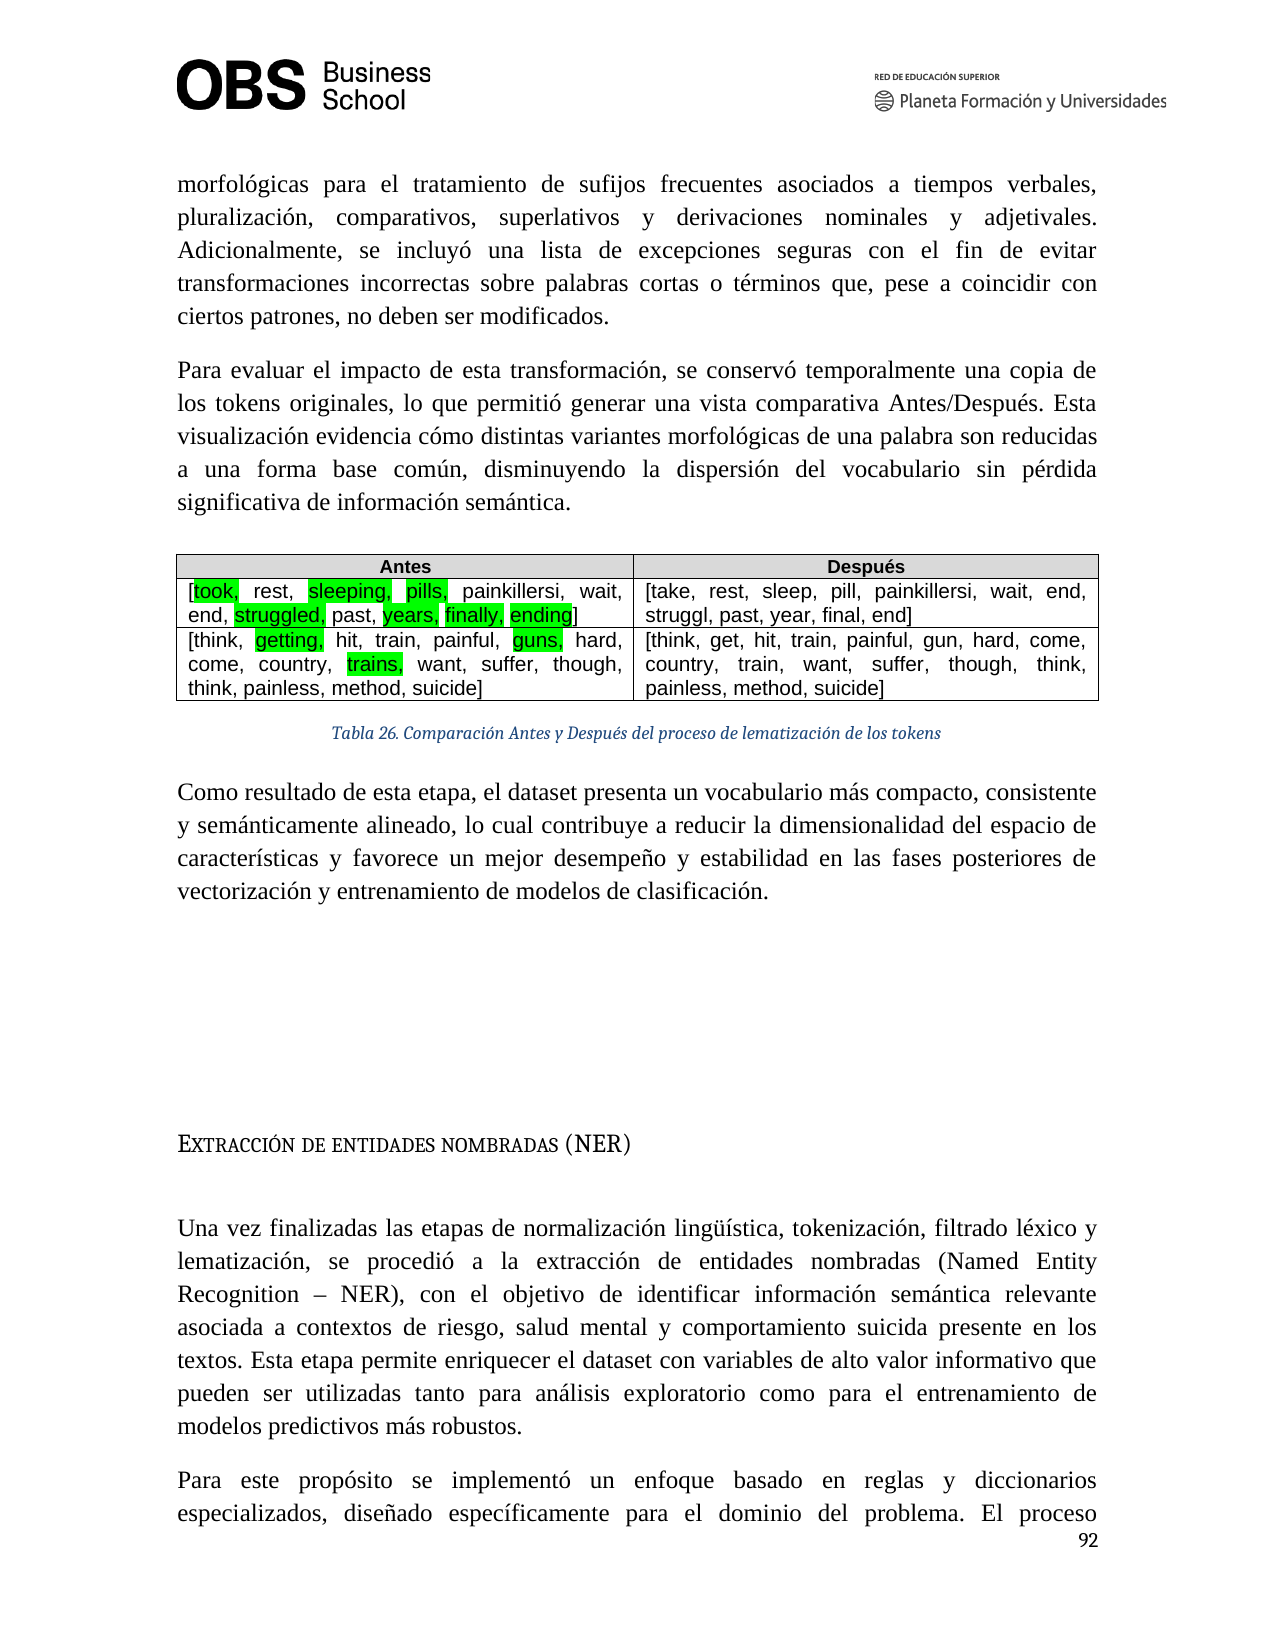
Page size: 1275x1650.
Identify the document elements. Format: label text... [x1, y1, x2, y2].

table_cell [took, rest, sleeping, pills, painkillersi, wait, end, struggled, past, years, finally, ending] [448, 579, 633, 627]
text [177, 169, 1098, 330]
subtitle Extracción de entidades nombradas (NER) [177, 1129, 1098, 1159]
text Una vez finalizadas las etapas de normalización lingüística, tokenización, filtrado léxico y lematización, se procedió a la extracción de entidades nombradas (Named Entity Recognition – NER), con el objetivo de identificar información semántica relevante asociada a contextos de riesgo, salud mental y comportamiento suicida presente en los textos. Esta etapa permite enriquecer el dataset con variables de alto valor informativo que pueden ser utilizadas tanto para análisis exploratorio como para el entrenamiento de modelos predictivos más robustos. [177, 1213, 1098, 1440]
table_cell [think, getting, hit, train, painful, guns, hard, come, country, trains, want, suffer, though, think, painless, method, suicide] [177, 628, 633, 700]
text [177, 1465, 1098, 1527]
table_header Después [634, 555, 1098, 578]
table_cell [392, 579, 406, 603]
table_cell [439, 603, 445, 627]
text Tabla 26. Comparación Antes y Después del proceso de lematización de los tokens [177, 723, 1098, 744]
picture [177, 59, 431, 110]
table_cell [take, rest, sleep, pill, painkillersi, wait, end, struggl, past, year, final, end] [634, 579, 1098, 627]
text Como resultado de esta etapa, el dataset presenta un vocabulario más compacto, consistente y semánticamente alineado, lo cual contribuye a reducir la dimensionalidad del espacio de características y favorece un mejor desempeño y estabilidad en las fases posteriores de vectorización y entrenamiento de modelos de clasificación. [177, 777, 1098, 905]
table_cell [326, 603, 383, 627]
picture [874, 72, 1167, 112]
table_cell [think, get, hit, train, painful, gun, hard, come, country, train, want, suffer, though, think, painless, method, suicide] [634, 628, 1098, 700]
table_header Antes [177, 555, 633, 578]
text Para evaluar el impacto de esta transformación, se conservó temporalmente una copia de los tokens originales, lo que permitió generar una vista comparativa Antes/Después. Esta visualización evidencia cómo distintas variantes morfológicas de una palabra son reducidas a una forma base común, disminuyendo la dispersión del vocabulario sin pérdida significativa de información semántica. [177, 355, 1098, 516]
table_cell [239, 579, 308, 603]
